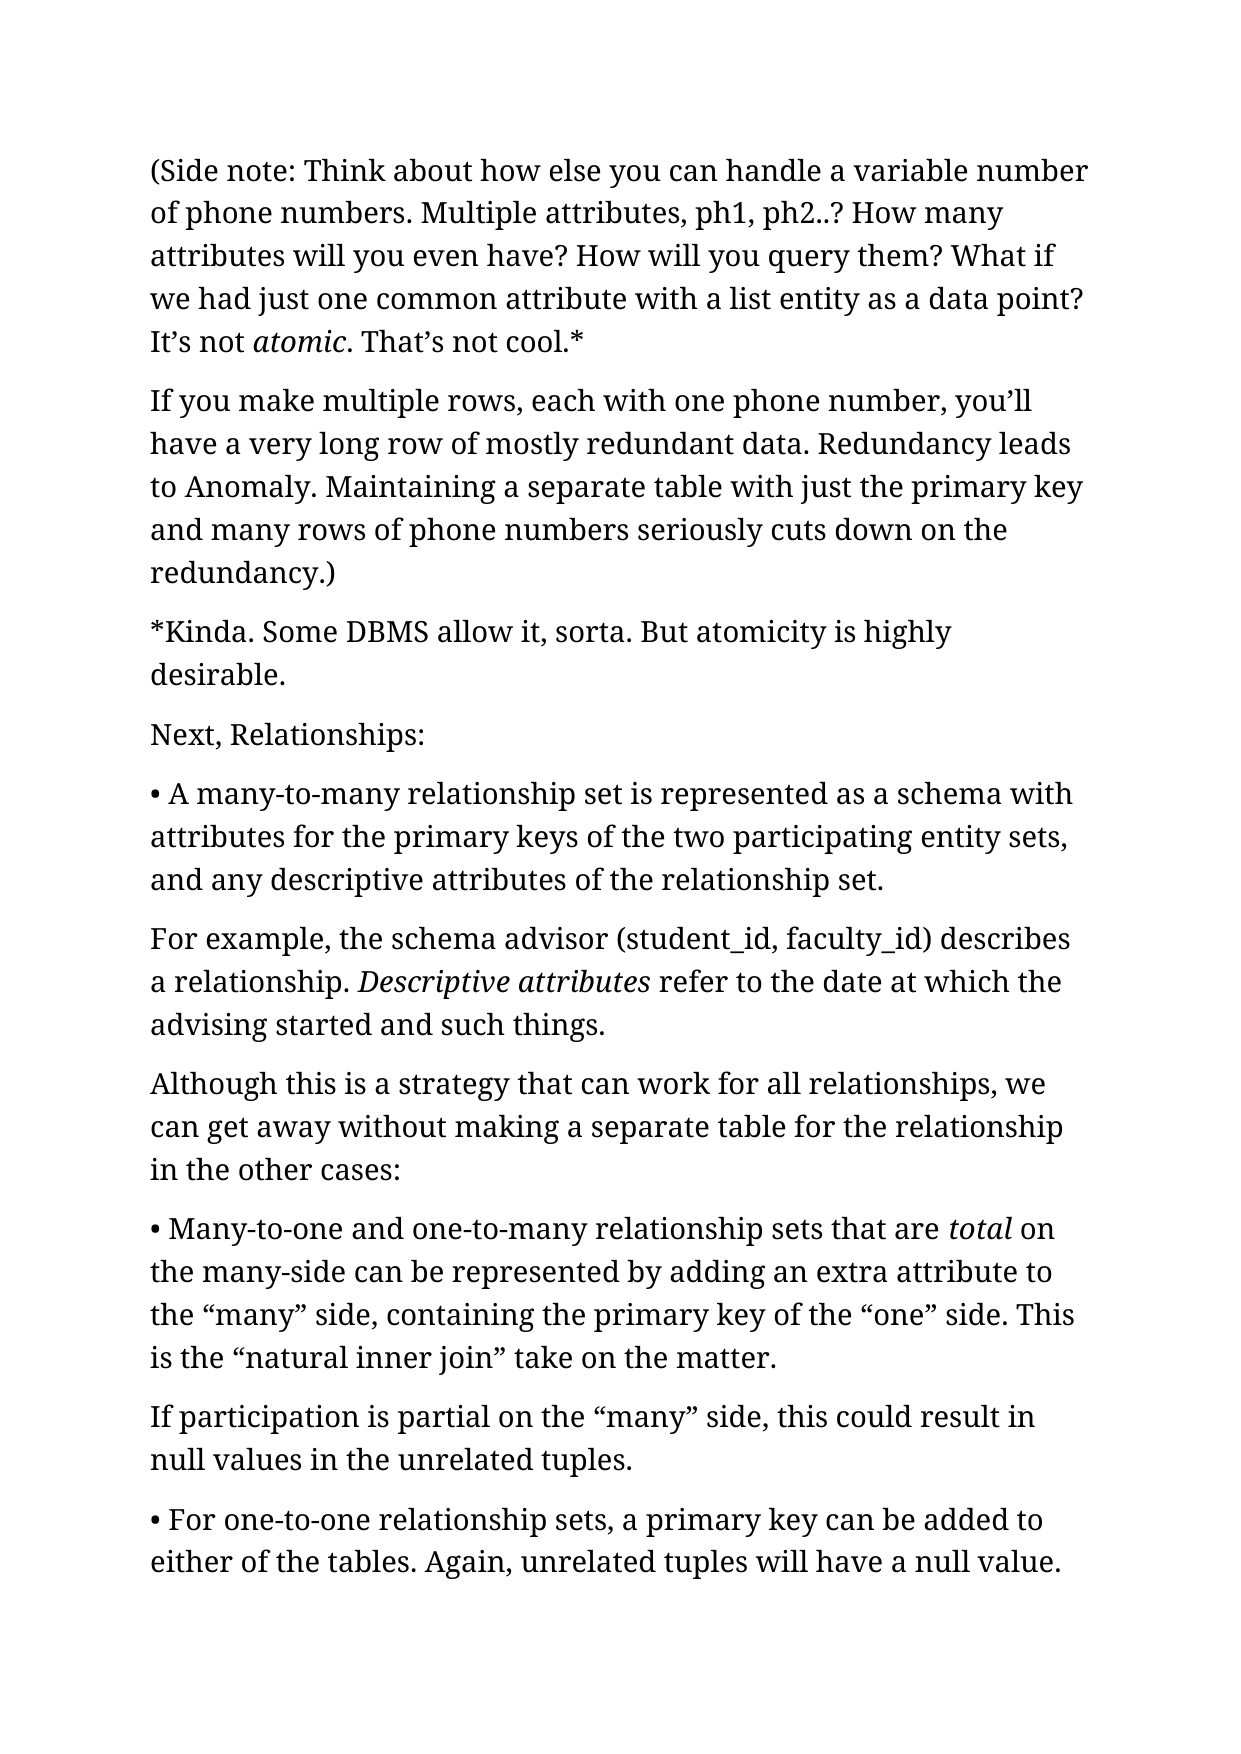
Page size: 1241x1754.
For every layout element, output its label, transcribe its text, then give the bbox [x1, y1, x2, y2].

text For example, the schema advisor (student_id, faculty_id) describes a relationship. Descriptive attributes refer to the date at which the advising started and such things. [150, 918, 1090, 1044]
text (Side note: Think about how else you can handle a variable number of phone numbers. Multiple attributes, ph1, ph2..? How many attributes will you even have? How will you query them? What if we had just one common attribute with a list entity as a data point? It’s not atomic. That’s not cool.* [150, 150, 1090, 361]
text • For one-to-one relationship sets, a primary key can be added to either of the tables. Again, unrelated tuples will have a null value. [150, 1499, 1090, 1581]
text If you make multiple rows, each with one phone number, you’ll have a very long row of mostly redundant data. Redundancy leads to Anomaly. Maintaining a separate table with just the primary key and many rows of phone numbers seriously cuts down on the redundancy.) [150, 381, 1090, 592]
text • A many-to-many relationship set is represented as a schema with attributes for the primary keys of the two participating entity sets, and any descriptive attributes of the relationship set. [150, 773, 1090, 898]
text Although this is a strategy that can work for all relationships, we can get away without making a separate table for the relationship in the other cases: [150, 1063, 1090, 1189]
text Next, Relationships: [150, 714, 1090, 753]
text *Kinda. Some DBMS allow it, sorta. But atomicity is highly desirable. [150, 611, 1090, 694]
text If participation is partial on the “many” side, this could result in null values in the unrelated tuples. [150, 1396, 1090, 1479]
text • Many-to-one and one-to-many relationship sets that are total on the many-side can be represented by adding an extra attribute to the “many” side, containing the primary key of the “one” side. This is the “natural inner join” take on the matter. [150, 1208, 1090, 1377]
